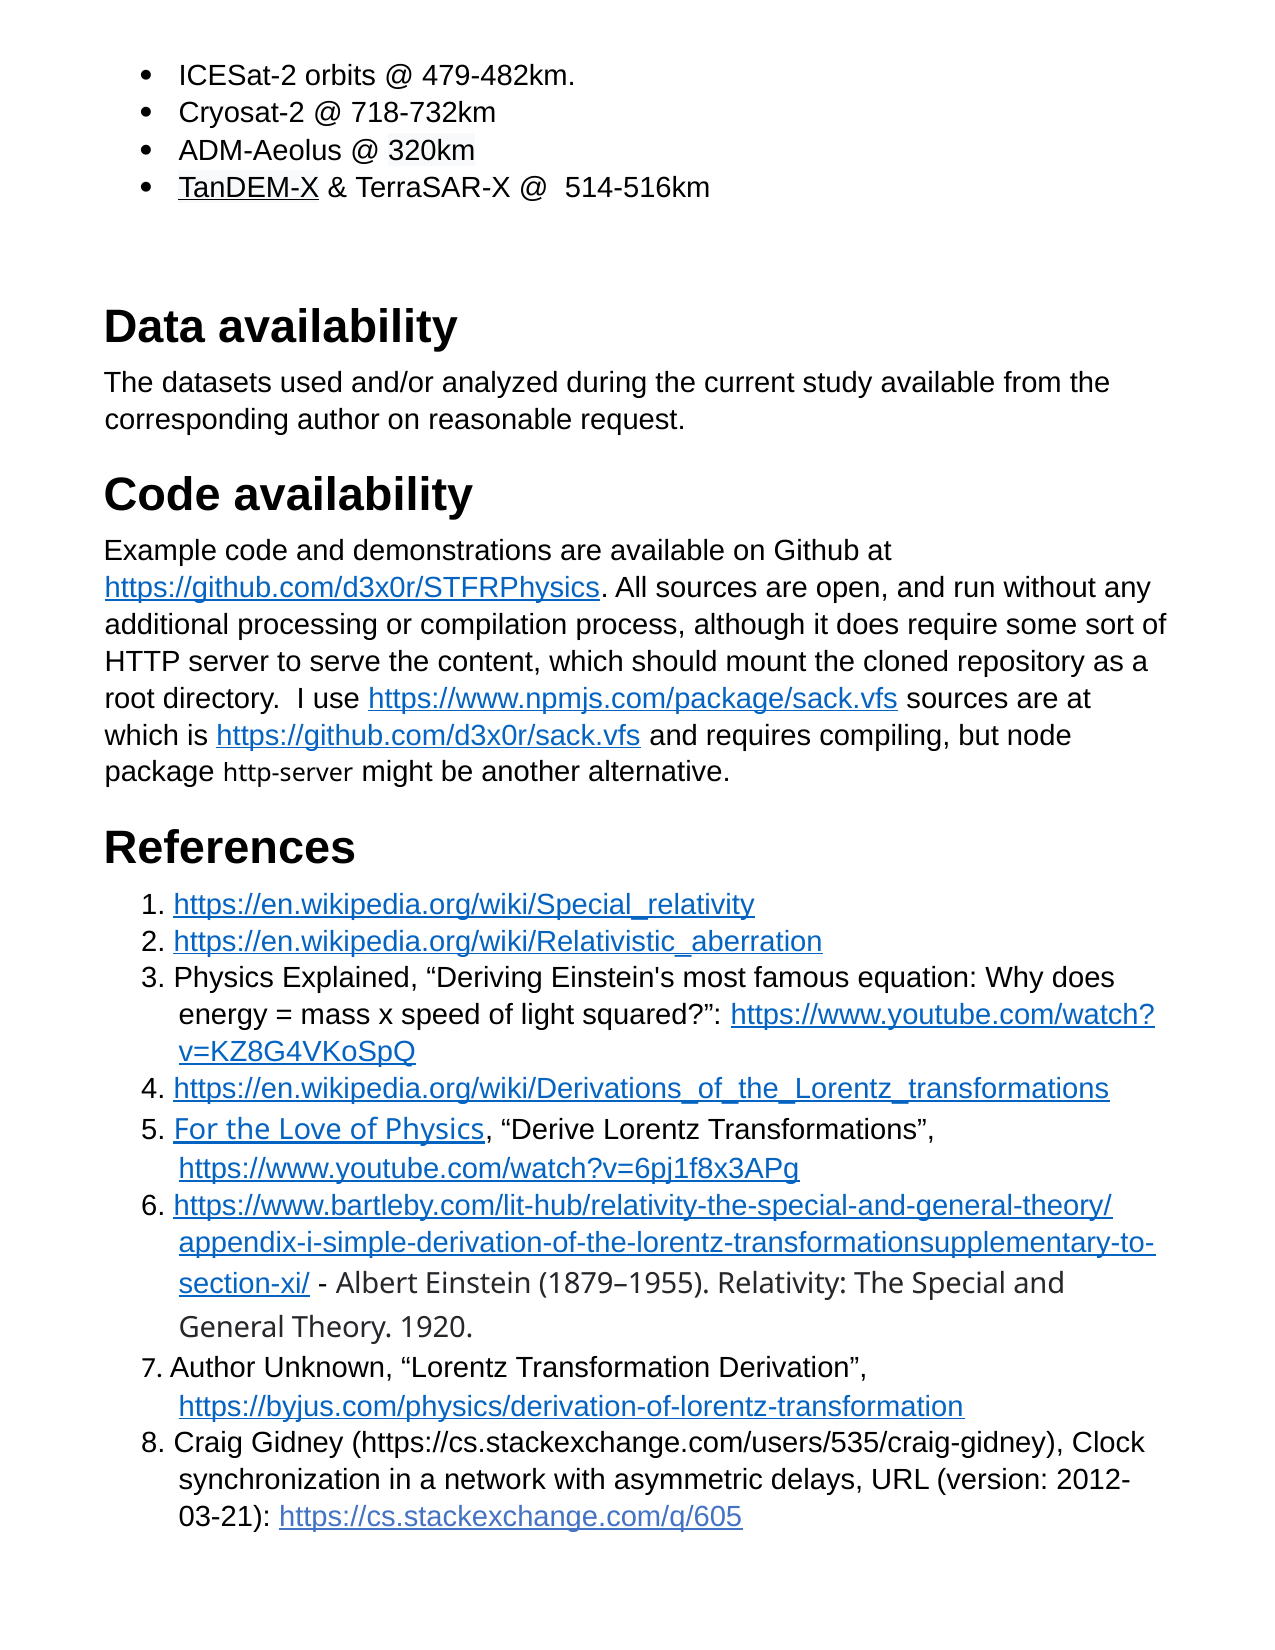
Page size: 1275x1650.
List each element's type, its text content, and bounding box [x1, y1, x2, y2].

subtitle Code availability [103, 466, 1172, 520]
list For the Love of Physics, “Derive Lorentz Transformations”, https://www.youtube.com/watch?v=6pj1f8x3APg [141, 1108, 1172, 1184]
list https://en.wikipedia.org/wiki/Relativistic_aberration [141, 924, 1172, 957]
list Craig Gidney (https://cs.stackexchange.com/users/535/craig-gidney), Clock synchronization in a network with asymmetric delays, URL (version: 2012-03-21): https://cs.stackexchange.com/q/605 [141, 1425, 1172, 1533]
text The datasets used and/or analyzed during the current study available from the corresponding author on reasonable request. [103, 365, 1172, 436]
list https://www.bartleby.com/lit-hub/relativity-the-special-and-general-theory/appendix-i-simple-derivation-of-the-lorentz-transformationsupplementary-to-section-xi/ - Albert Einstein (1879–1955). Relativity: The Special and General Theory. 1920. [141, 1188, 1172, 1346]
list https://en.wikipedia.org/wiki/Derivations_of_the_Lorentz_transformations [141, 1071, 1172, 1105]
list TanDEM-X & TerraSAR-X @ 514-516km [141, 169, 1172, 203]
list Author Unknown, “Lorentz Transformation Derivation”, https://byjus.com/physics/derivation-of-lorentz-transformation [141, 1349, 1172, 1422]
subtitle References [103, 820, 1172, 874]
list https://en.wikipedia.org/wiki/Special_relativity [141, 887, 1172, 920]
list Cryosat-2 @ 718-732km [141, 95, 1172, 129]
text Example code and demonstrations are available on Github at https://github.com/d3x0r/STFRPhysics. All sources are open, and run without any additional processing or compilation process, although it does require some sort of HTTP server to serve the content, which should mount the cloned repository as a root directory. I use https://www.npmjs.com/package/sack.vfs sources are at which is https://github.com/d3x0r/sack.vfs and requires compiling, but node package http-server might be another alternative. [103, 533, 1172, 789]
list ADM-Aeolus @ 320km [141, 132, 1172, 166]
list Physics Explained, “Deriving Einstein's most famous equation: Why does energy = mass x speed of light squared?”: https://www.youtube.com/watch?v=KZ8G4VKoSpQ [141, 961, 1172, 1068]
list ICESat-2 orbits @ 479-482km. [141, 58, 1172, 92]
subtitle Data availability [103, 298, 1172, 352]
